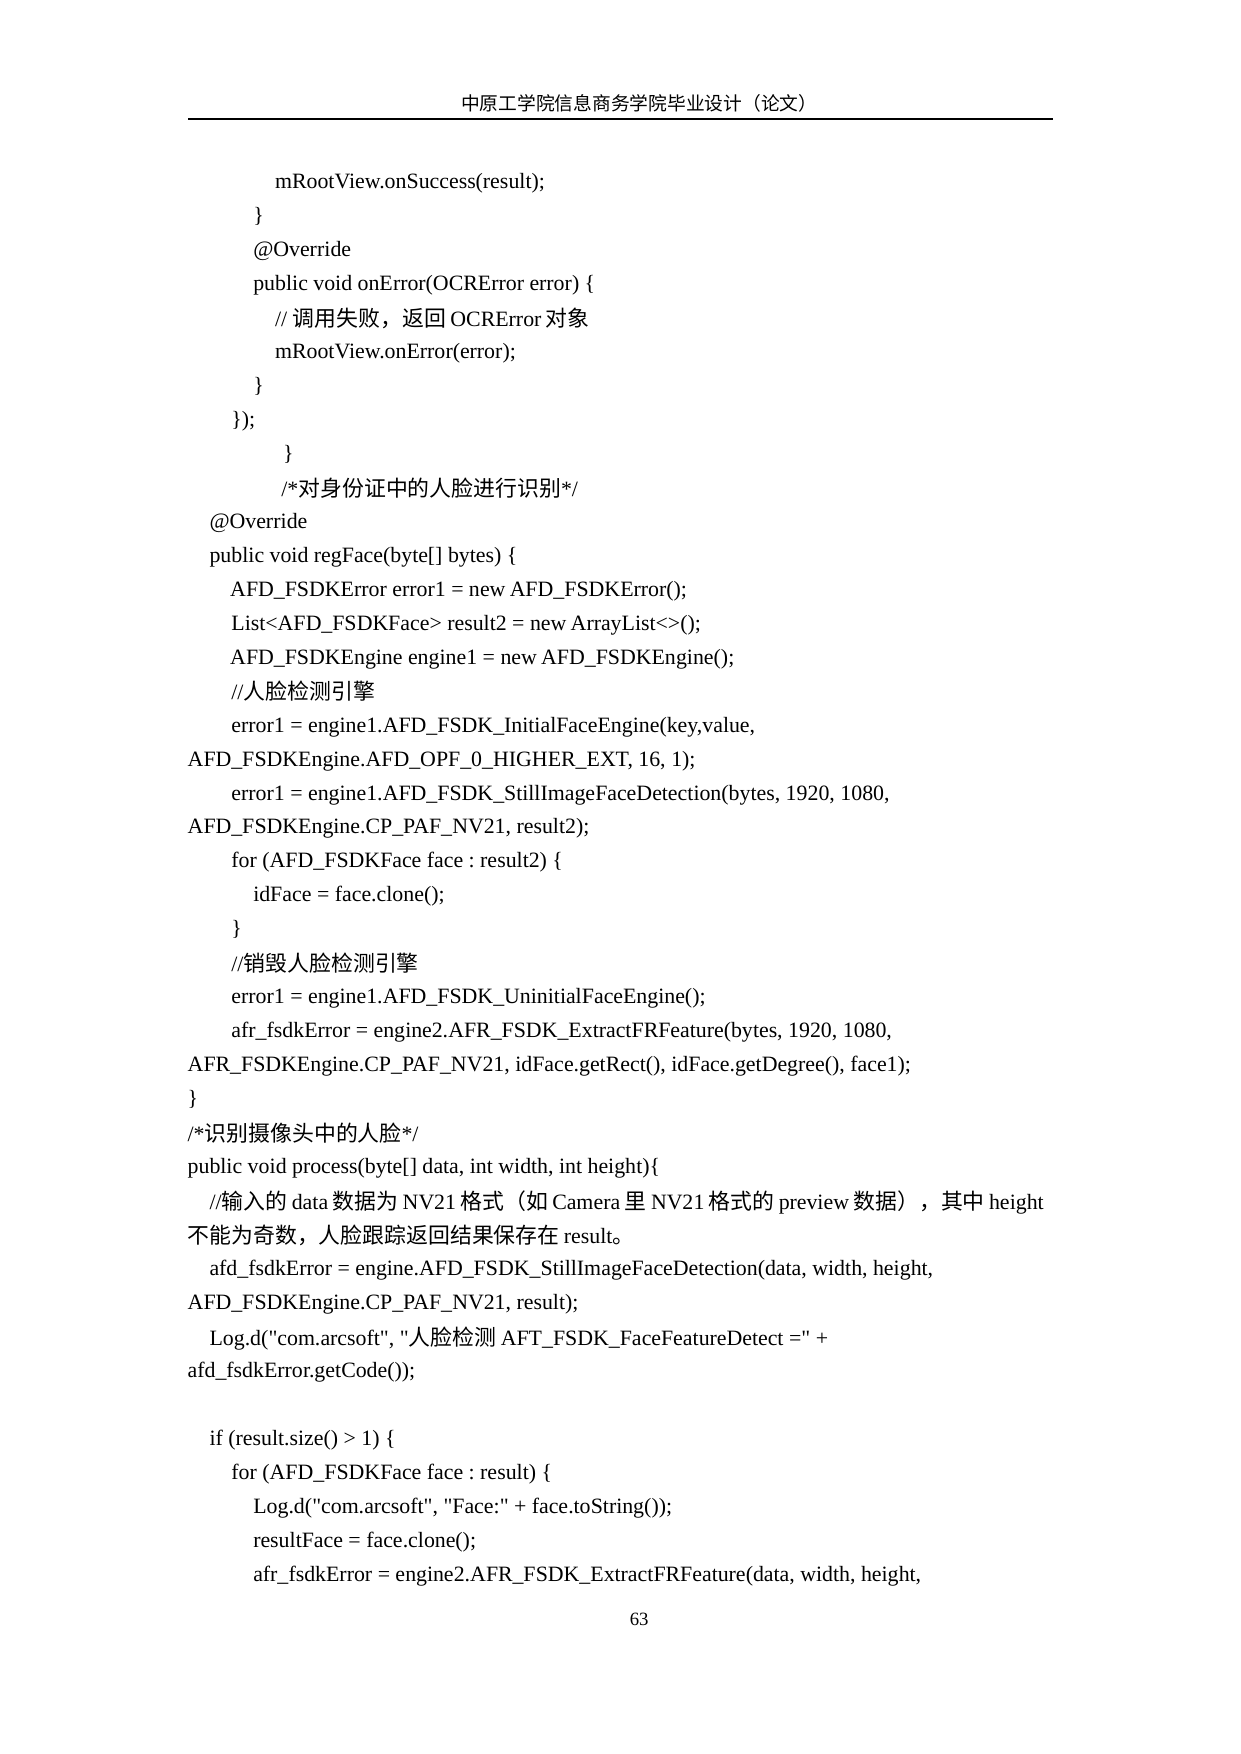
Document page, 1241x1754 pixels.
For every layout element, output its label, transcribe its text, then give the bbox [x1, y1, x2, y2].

text AFD_FSDKEngine engine1 = new AFD_FSDKEngine(); [187, 639, 1053, 673]
text } [187, 911, 1053, 945]
text mRootView.onSuccess(result); [187, 164, 1053, 198]
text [187, 1115, 1053, 1590]
text idFace = face.clone(); [187, 877, 1053, 911]
text error1 = engine1.AFD_FSDK_UninitialFaceEngine(); [187, 979, 1053, 1013]
text }); [187, 402, 1053, 436]
text error1 = engine1.AFD_FSDK_StillImageFaceDetection(bytes, 1920, 1080, AFD_FSDKEngine.CP_PAF_NV21, result2); [187, 775, 1053, 843]
text afr_fsdkError = engine2.AFR_FSDK_ExtractFRFeature(bytes, 1920, 1080, AFR_FSDKEngine.CP_PAF_NV21, idFace.getRect(), idFace.getDegree(), face1); [187, 1013, 1053, 1081]
text mRootView.onError(error); [187, 334, 1053, 368]
text } [187, 368, 1053, 402]
text AFD_FSDKError error1 = new AFD_FSDKError(); [187, 571, 1053, 605]
text // 调用失败，返回OCRError对象 [187, 300, 1053, 334]
text //人脸检测引擎 [187, 673, 1053, 707]
text public void onError(OCRError error) { [187, 266, 1053, 300]
text //销毁人脸检测引擎 [187, 945, 1053, 979]
text error1 = engine1.AFD_FSDK_InitialFaceEngine(key,value, AFD_FSDKEngine.AFD_OPF_0_HIGHER_EXT, 16, 1); [187, 707, 1053, 775]
text } [187, 1081, 1053, 1115]
text for (AFD_FSDKFace face : result2) { [187, 843, 1053, 877]
text @Override [187, 232, 1053, 266]
text List<AFD_FSDKFace> result2 = new ArrayList<>(); [187, 605, 1053, 639]
text /*对身份证中的人脸进行识别*/ [237, 469, 1053, 503]
text public void regFace(byte[] bytes) { [187, 537, 1053, 571]
text @Override [187, 503, 1053, 537]
text } [237, 436, 1053, 469]
text } [187, 198, 1053, 232]
